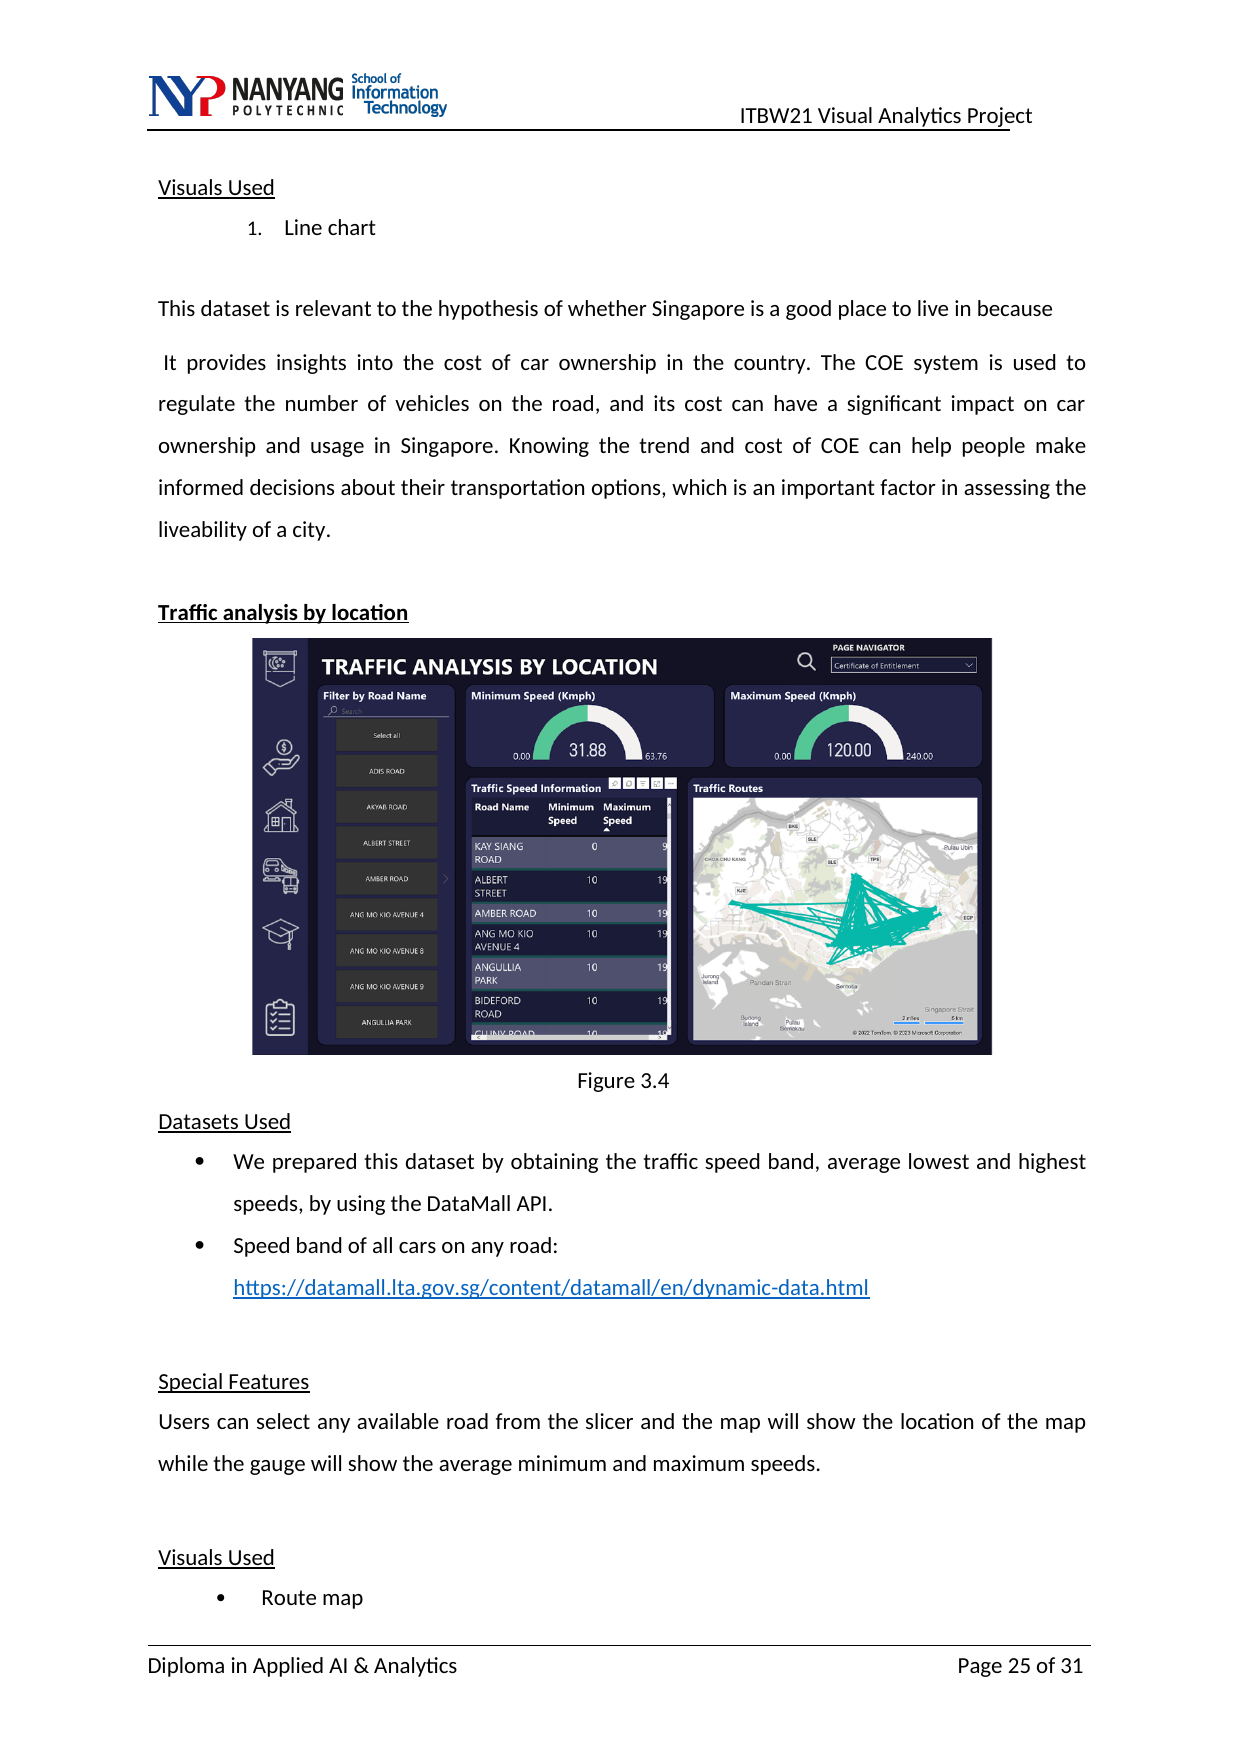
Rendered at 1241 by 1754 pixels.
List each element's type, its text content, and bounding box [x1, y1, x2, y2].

picture [149, 76, 343, 116]
text Special Features [158, 1367, 1088, 1395]
text It provides insights into the cost of car ownership in the country. The COE system is used to regulate the number of vehicles on the road, and its cost can have a significant impact on car ownership and usage in Singapore. Knowing the trend and cost of COE can help people make informed decisions about their transportation options, which is an important factor in assessing the liveability of a city. [158, 348, 1088, 543]
text Figure 3.4 [158, 1067, 1088, 1095]
picture [352, 73, 447, 117]
text Users can select any available road from the slicer and the map will show the location of the map while the gauge will show the average minimum and maximum speeds. [158, 1407, 1088, 1477]
list Line chart [247, 213, 1088, 242]
list We prepared this dataset by obtaining the traffic speed band, average lowest and highest speeds, by using the DataMall API. [196, 1147, 1088, 1217]
text Visuals Used [158, 173, 1088, 201]
list Route map [217, 1583, 1088, 1611]
text This dataset is relevant to the hypothesis of whether Singapore is a good place to live in because [158, 294, 1088, 322]
list Speed band of all cars on any road: https://datamall.lta.gov.sg/content/datamall/en/dynamic-data.html [196, 1231, 1088, 1301]
text Traffic analysis by location [158, 569, 1088, 626]
text Datasets Used [158, 1107, 1088, 1135]
text Visuals Used [158, 1543, 1088, 1571]
picture [252, 638, 994, 1055]
